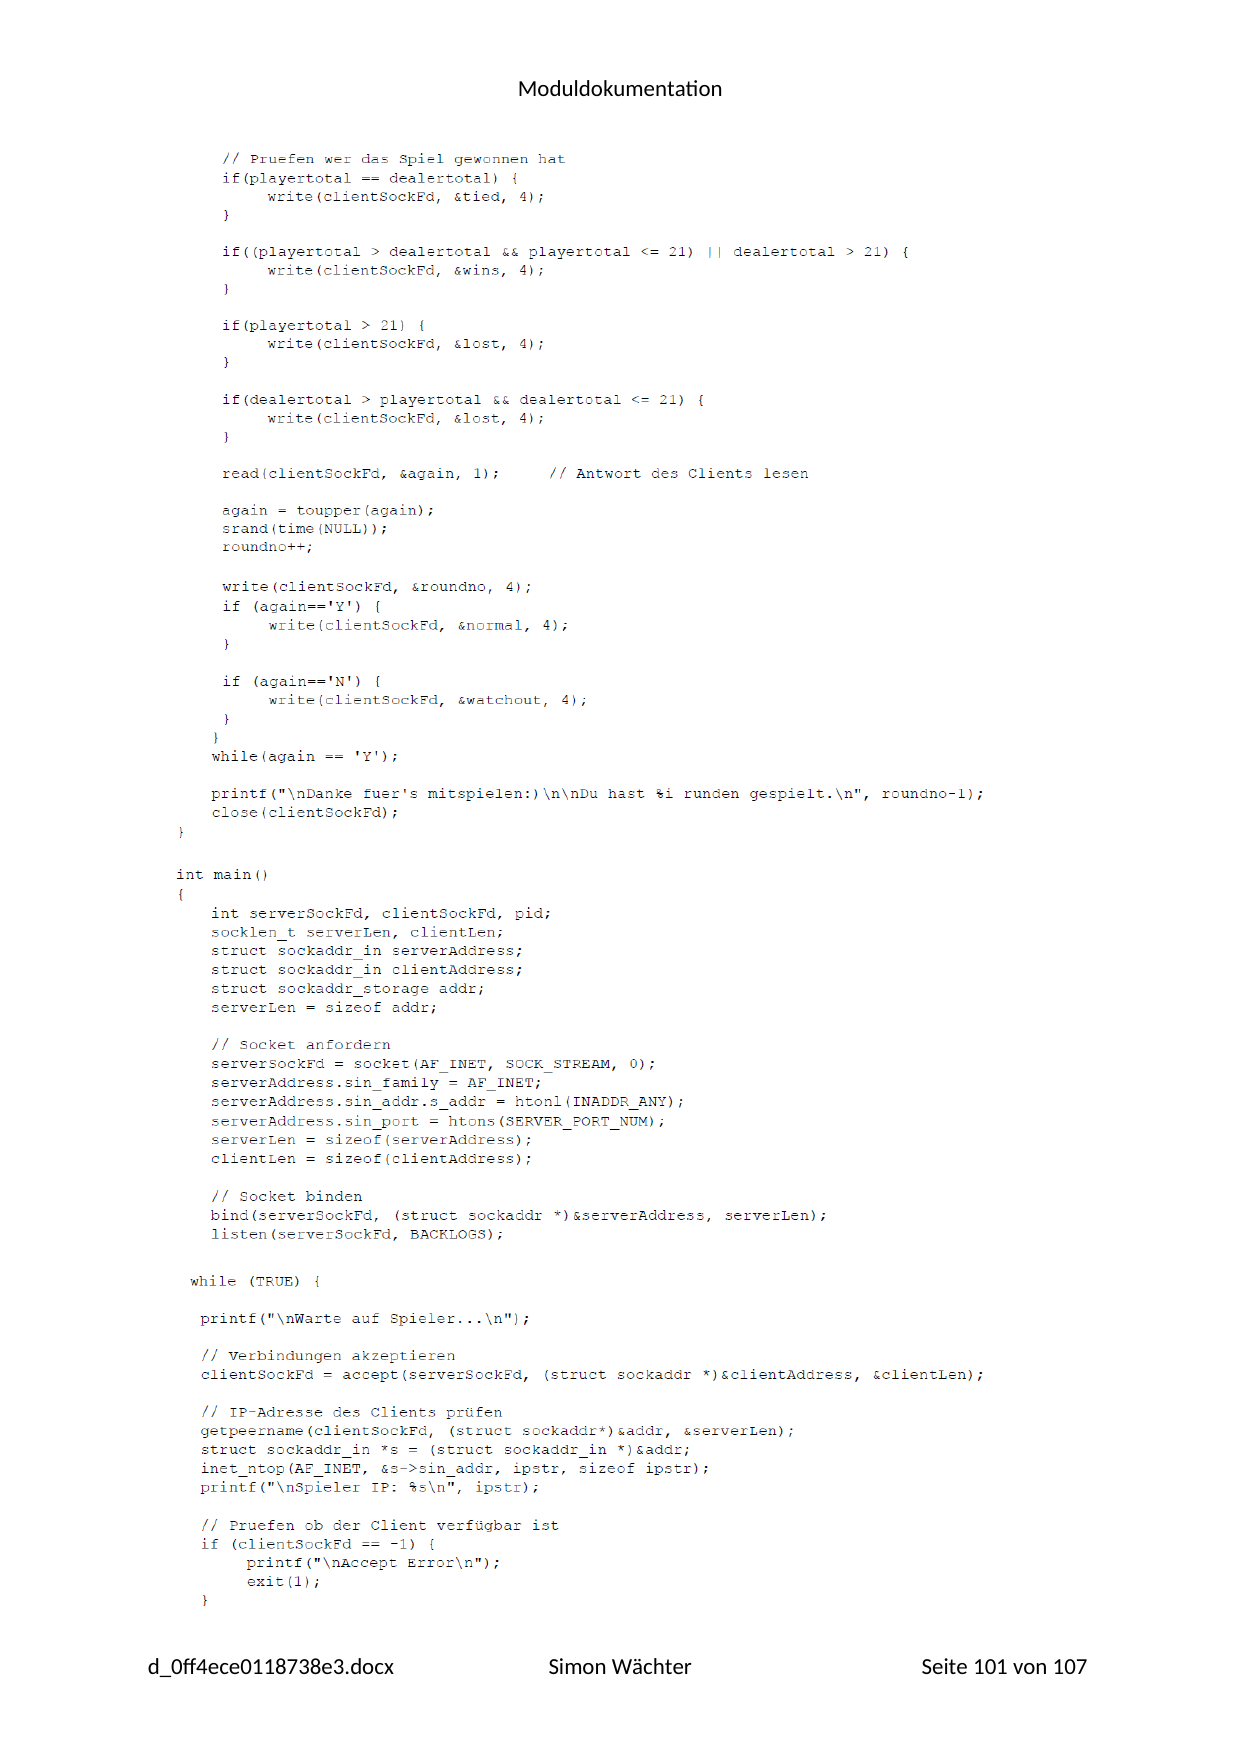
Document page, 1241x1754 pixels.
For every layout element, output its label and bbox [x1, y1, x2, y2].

picture [147, 865, 1026, 1250]
picture [147, 1268, 1029, 1617]
picture [147, 578, 1022, 847]
picture [147, 147, 1016, 560]
